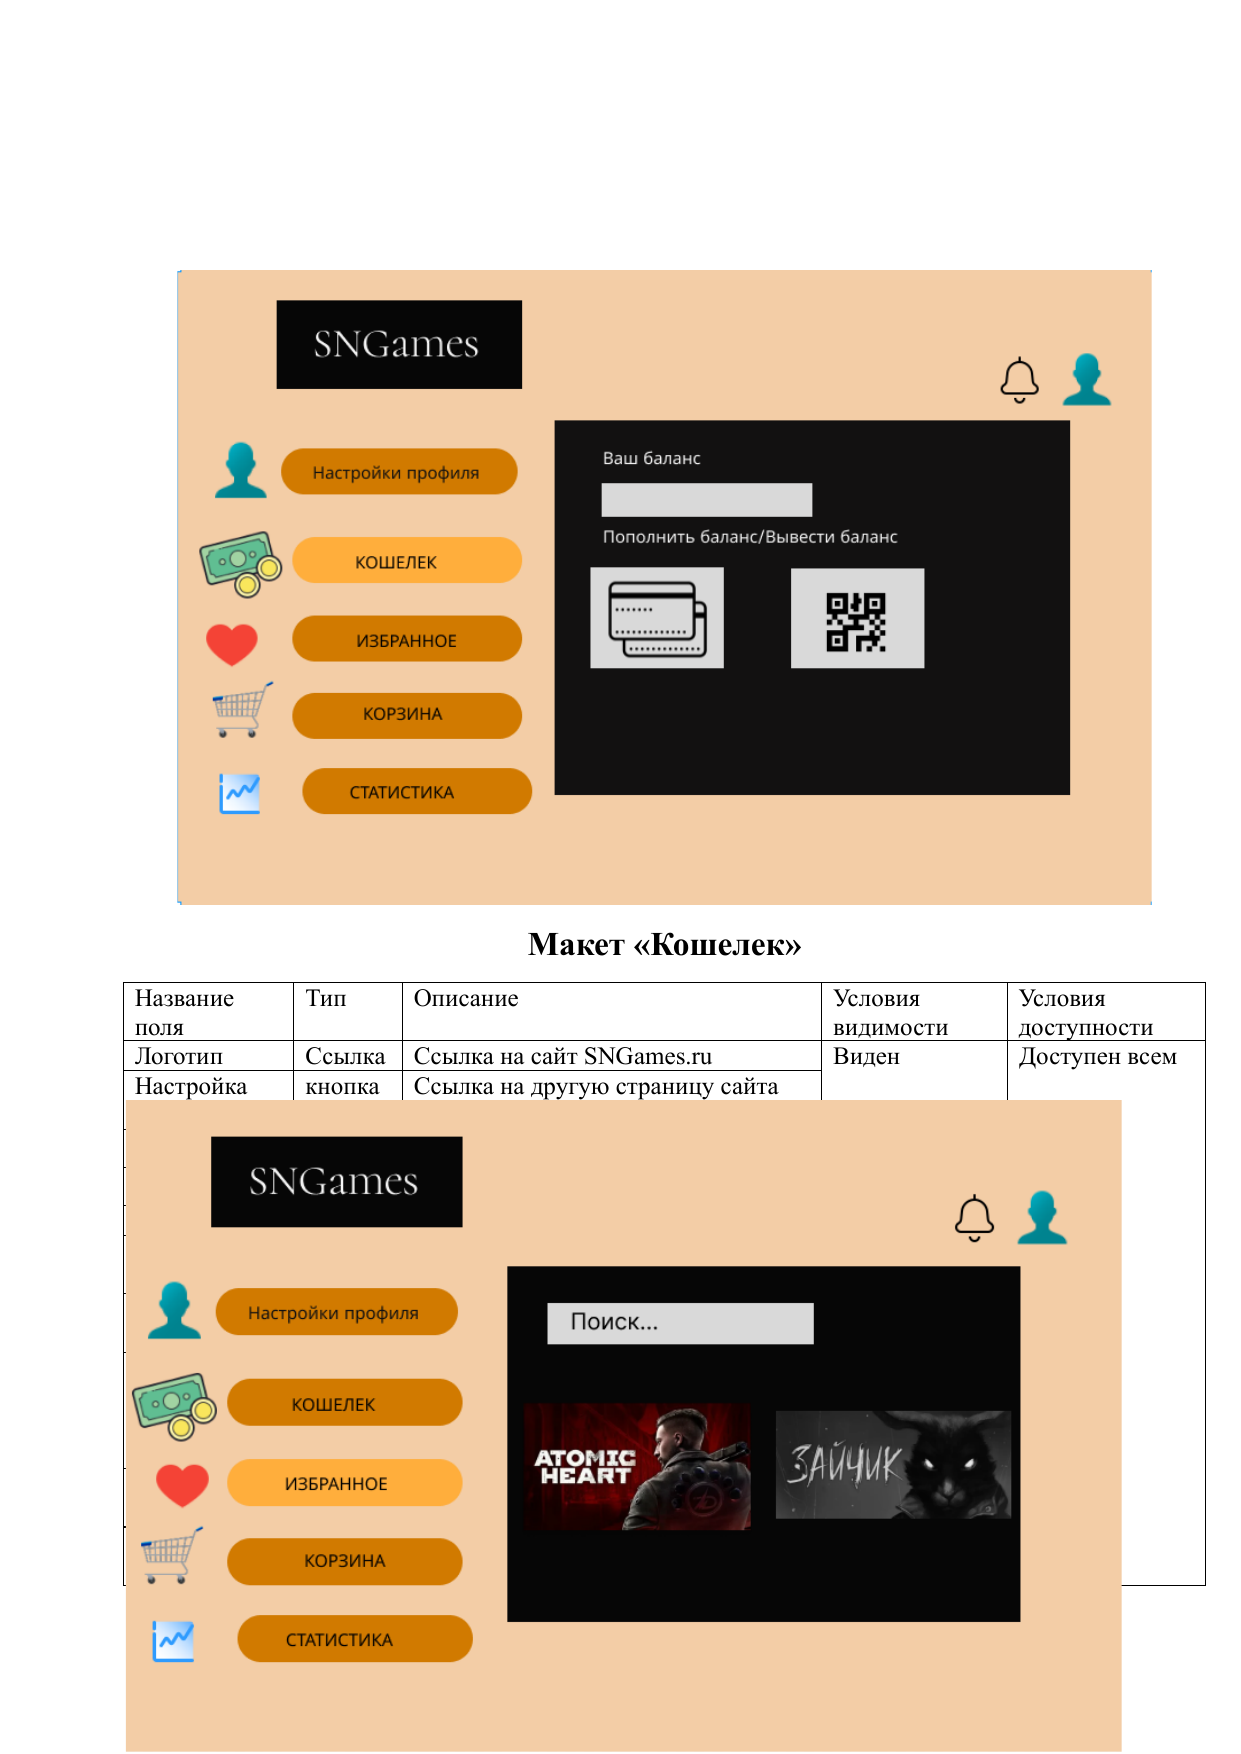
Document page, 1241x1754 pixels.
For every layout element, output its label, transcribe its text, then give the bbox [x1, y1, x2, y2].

table_header Тип [294, 983, 402, 1040]
table_cell Виден [822, 1041, 1007, 1100]
picture [124, 1100, 1121, 1751]
table_cell Логотип [124, 1041, 293, 1070]
table_cell Ссылка [294, 1041, 402, 1070]
table_header Условия доступности [1008, 983, 1205, 1040]
table_header Условия видимости [822, 983, 1007, 1040]
text Макет «Кошелек» [177, 924, 1152, 962]
table_header Название поля [124, 983, 293, 1040]
picture [177, 270, 1152, 905]
table_cell Ссылка на сайт SNGames.ru [403, 1041, 821, 1070]
table_cell Настройка профиля [124, 1071, 293, 1100]
table_cell Доступен всем [1008, 1041, 1205, 1585]
table_cell Ссылка на другую страницу сайта [403, 1071, 821, 1100]
table_header Описание [403, 983, 821, 1040]
table_cell кнопка [294, 1071, 402, 1100]
